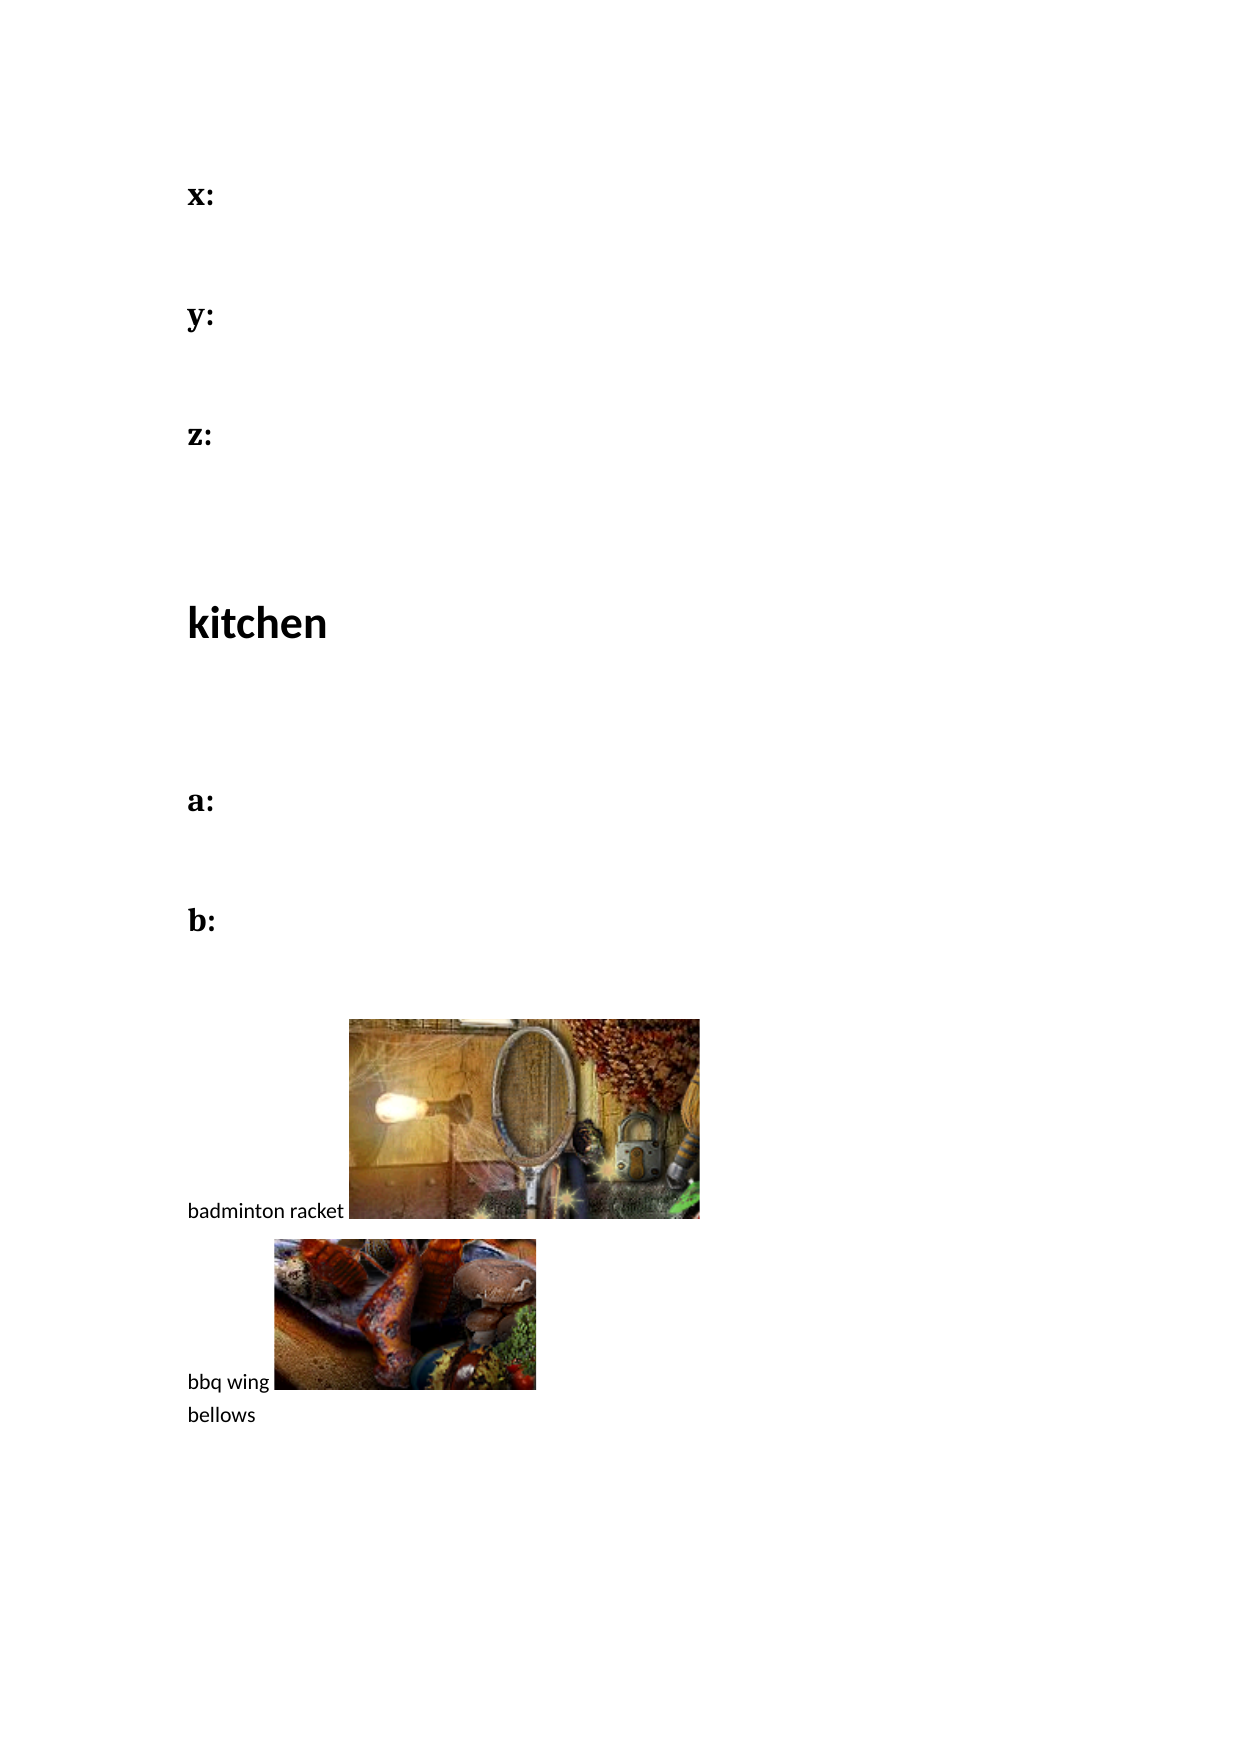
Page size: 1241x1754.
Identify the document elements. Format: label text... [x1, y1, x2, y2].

picture [274, 1239, 537, 1390]
text bellows [187, 1398, 1053, 1431]
subtitle z: [187, 402, 1053, 467]
subtitle kitchen [187, 590, 1053, 655]
subtitle a: [187, 768, 1053, 833]
picture [349, 1019, 700, 1219]
subtitle b: [187, 888, 1053, 953]
subtitle y: [187, 282, 1053, 347]
subtitle x: [187, 162, 1053, 227]
